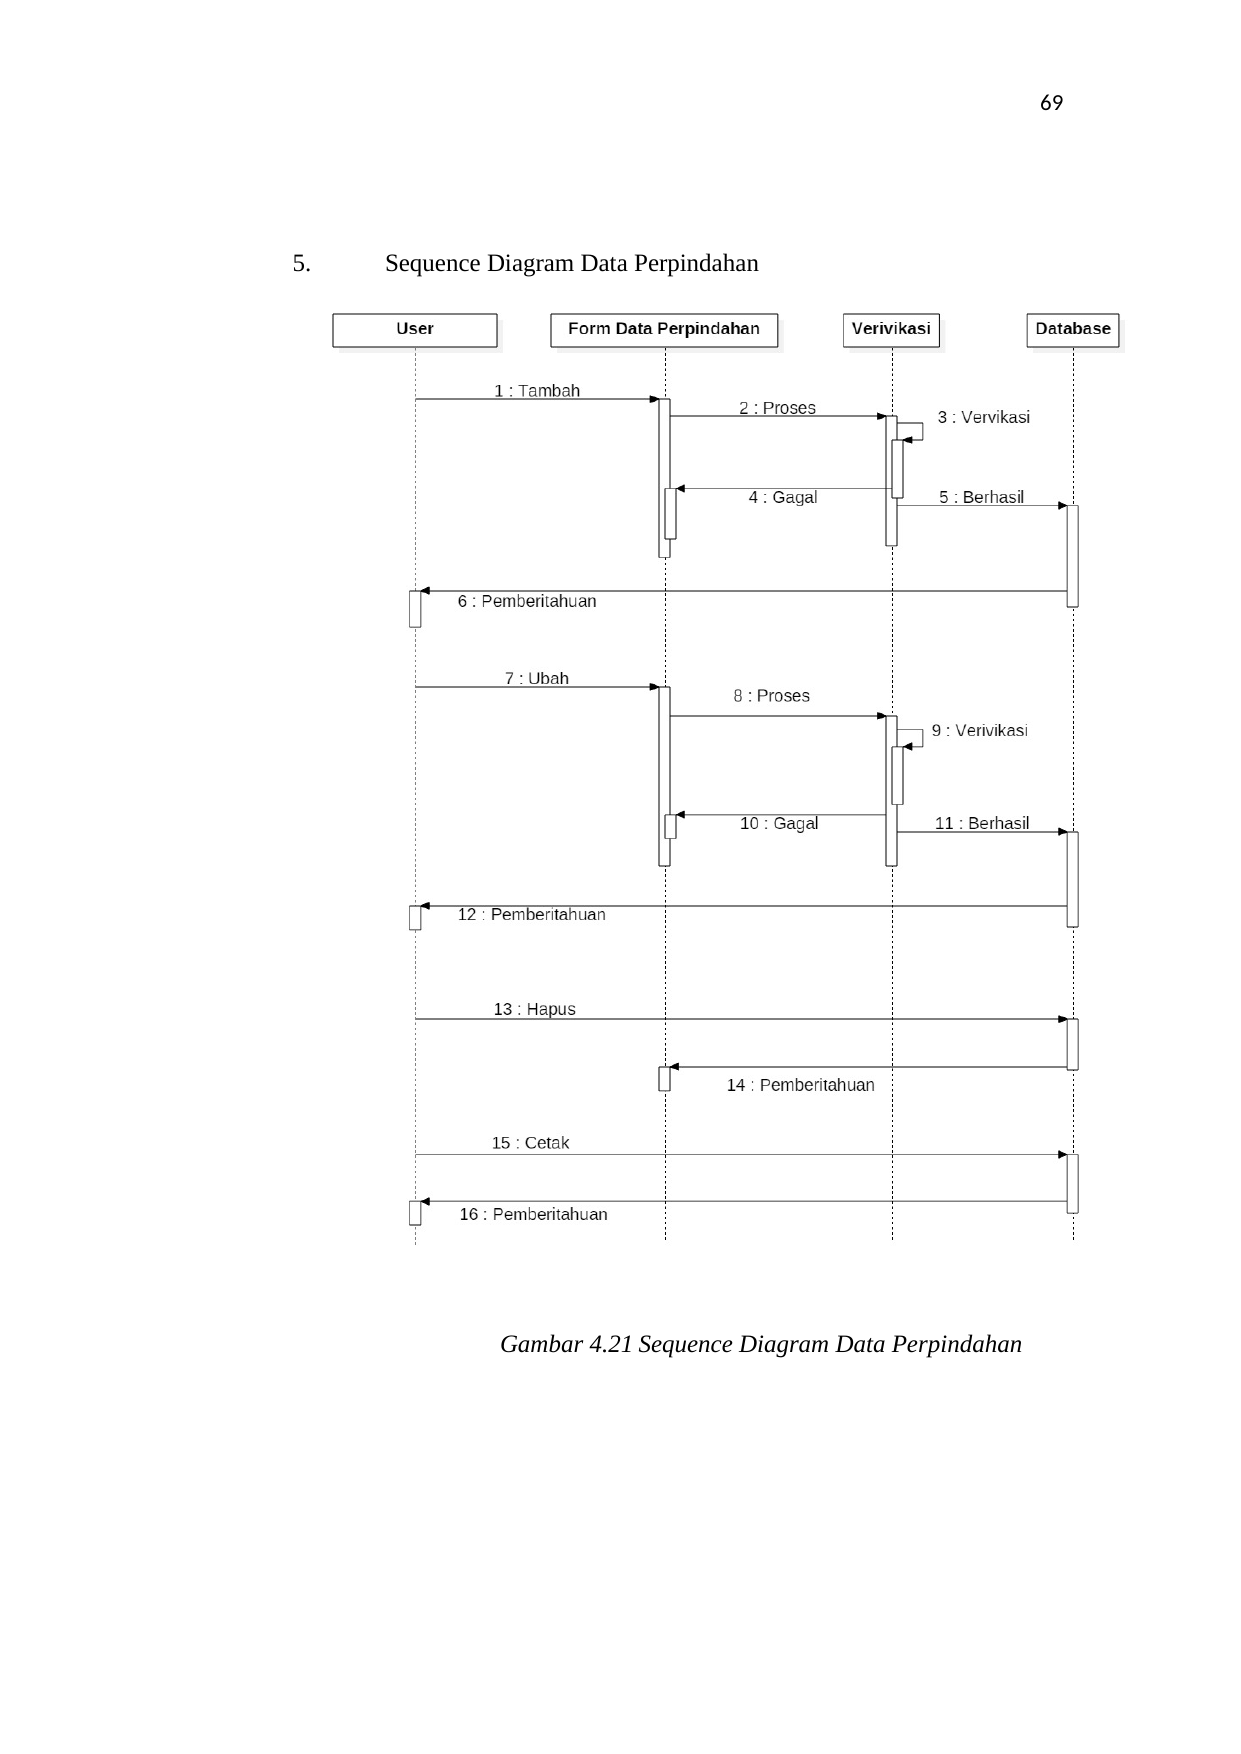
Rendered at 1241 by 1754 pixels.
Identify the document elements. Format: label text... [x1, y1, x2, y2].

list Sequence Diagram Data Perpindahan [311, 248, 1063, 277]
text Gambar 4.21 Sequence Diagram Data Perpindahan [386, 1329, 1063, 1358]
picture [325, 305, 1152, 1281]
